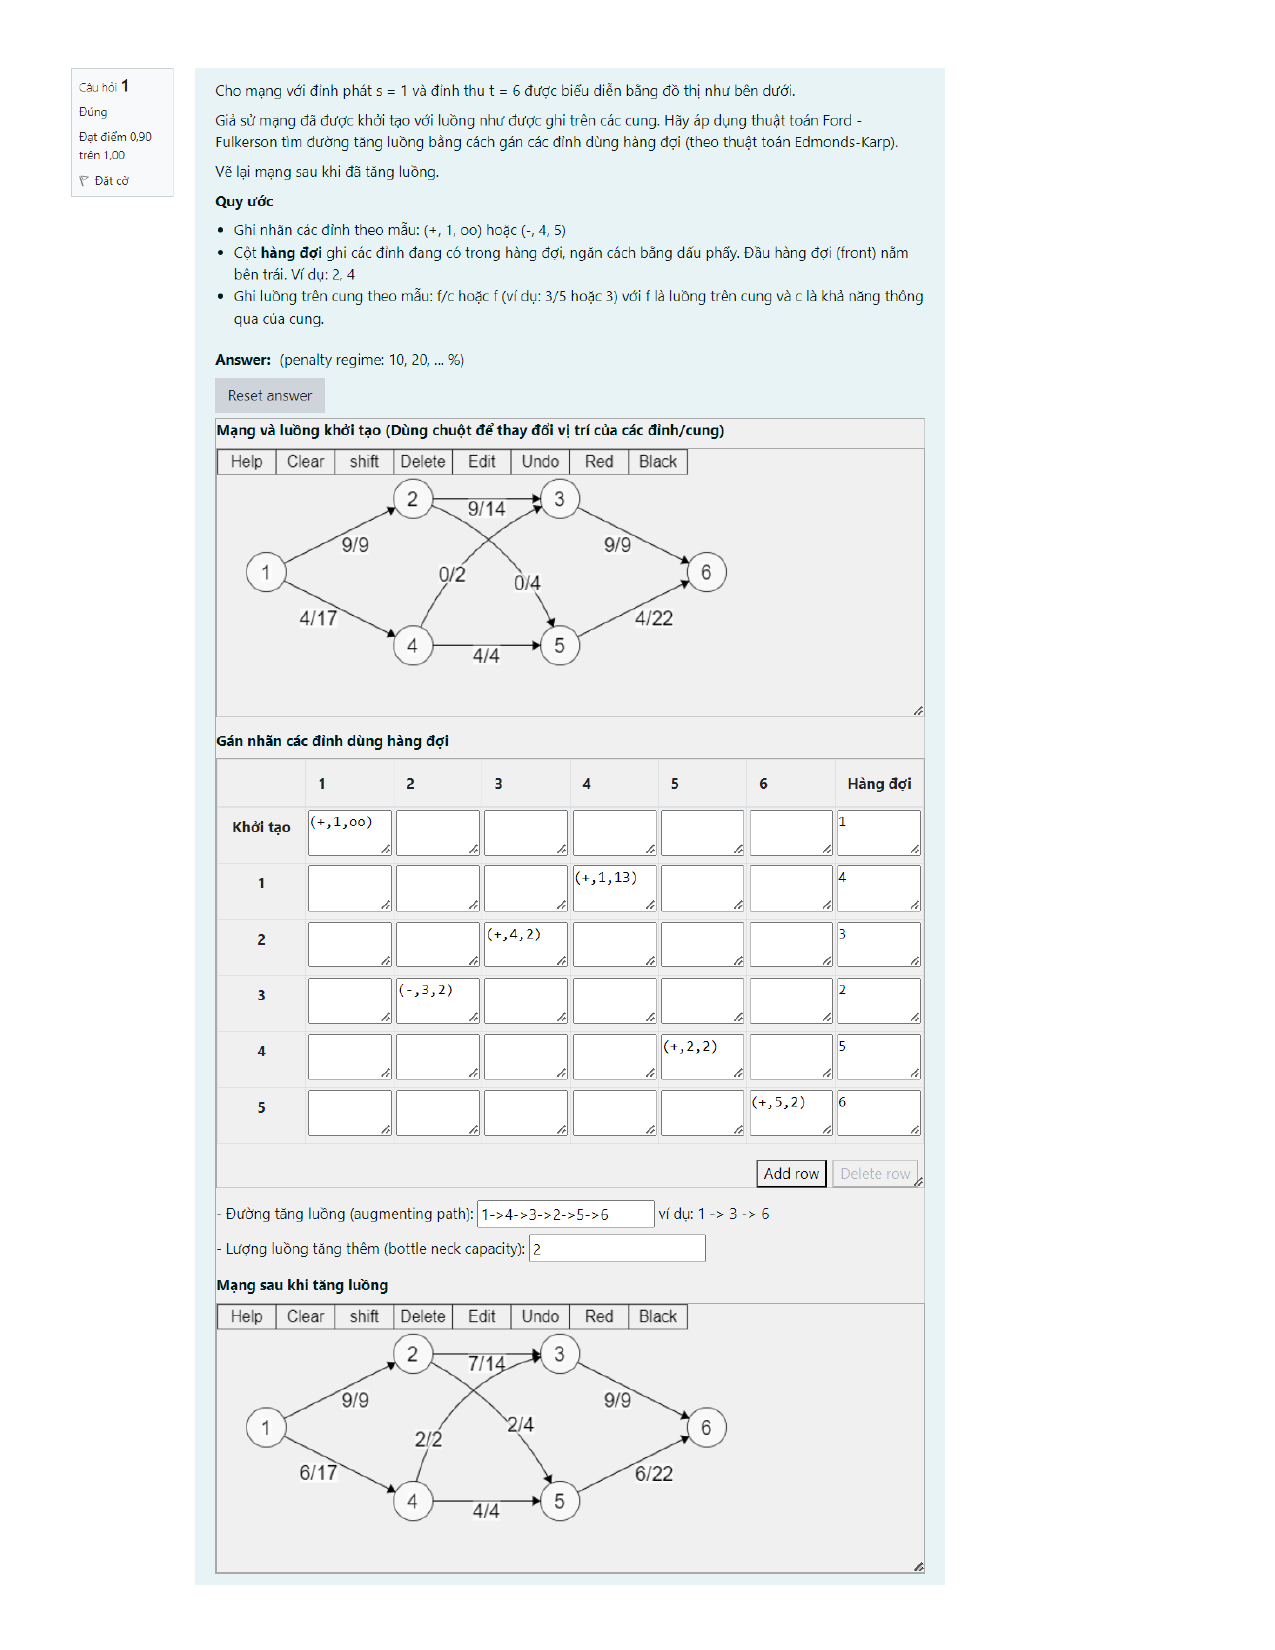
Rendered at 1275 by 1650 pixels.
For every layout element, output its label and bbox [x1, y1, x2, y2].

picture [59, 59, 958, 1591]
